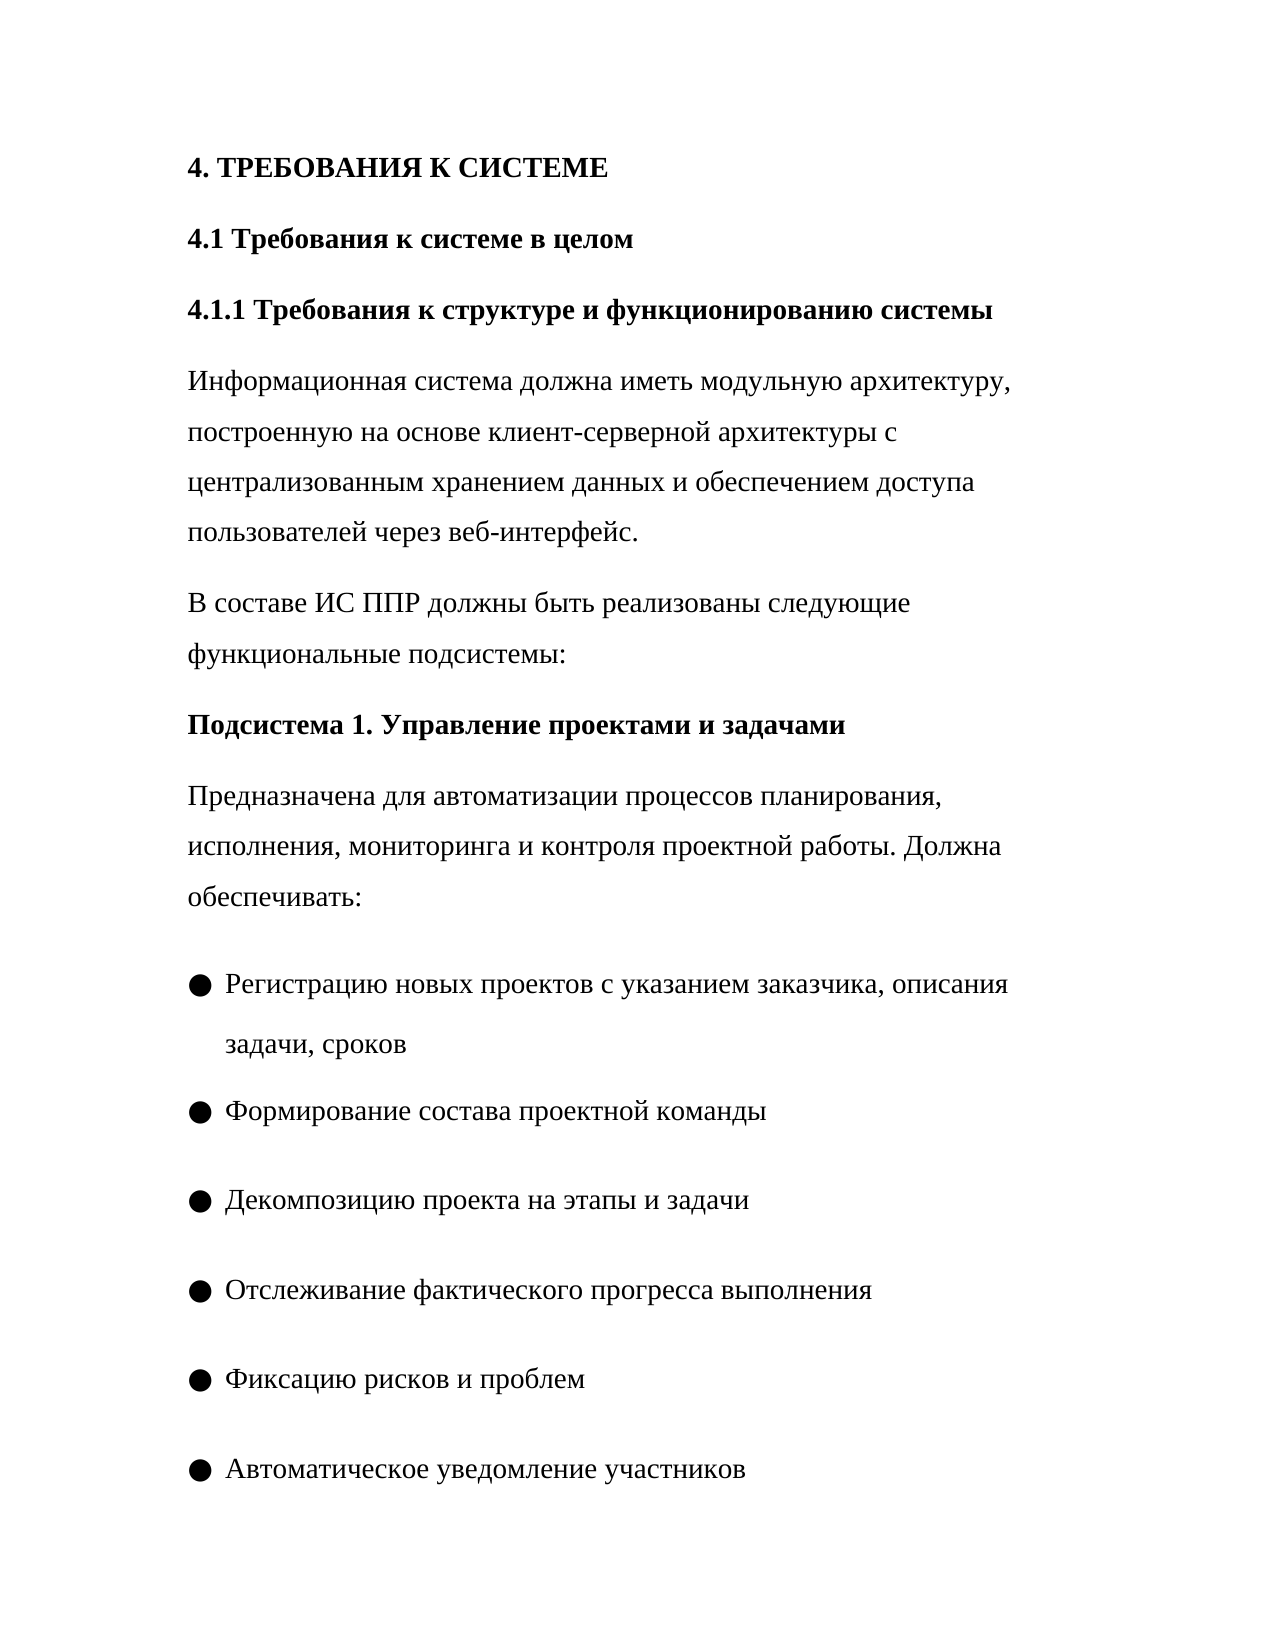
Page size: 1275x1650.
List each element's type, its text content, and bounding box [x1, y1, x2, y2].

text Предназначена для автоматизации процессов планирования, исполнения, мониторинга и контроля проектной работы. Должна обеспечивать: [187, 778, 1087, 912]
list Автоматическое уведомление участников [187, 1436, 1087, 1495]
text 4.1 Требования к системе в целом [187, 221, 1087, 255]
text 4.1.1 Требования к структуре и функционированию системы [187, 292, 1087, 326]
list Фиксацию рисков и проблем [187, 1346, 1087, 1406]
text Подсистема 1. Управление проектами и задачами [187, 707, 1087, 741]
text Информационная система должна иметь модульную архитектуру, построенную на основе клиент-серверной архитектуры с централизованным хранением данных и обеспечением доступа пользователей через веб-интерфейс. [187, 363, 1087, 548]
list Формирование состава проектной команды [187, 1077, 1087, 1137]
list Декомпозицию проекта на этапы и задачи [187, 1166, 1087, 1226]
list Регистрацию новых проектов с указанием заказчика, описания задачи, сроков [187, 950, 1087, 1060]
list Отслеживание фактического прогресса выполнения [187, 1256, 1087, 1316]
text В составе ИС ППР должны быть реализованы следующие функциональные подсистемы: [187, 586, 1087, 669]
text 4. ТРЕБОВАНИЯ К СИСТЕМЕ [187, 150, 1087, 183]
